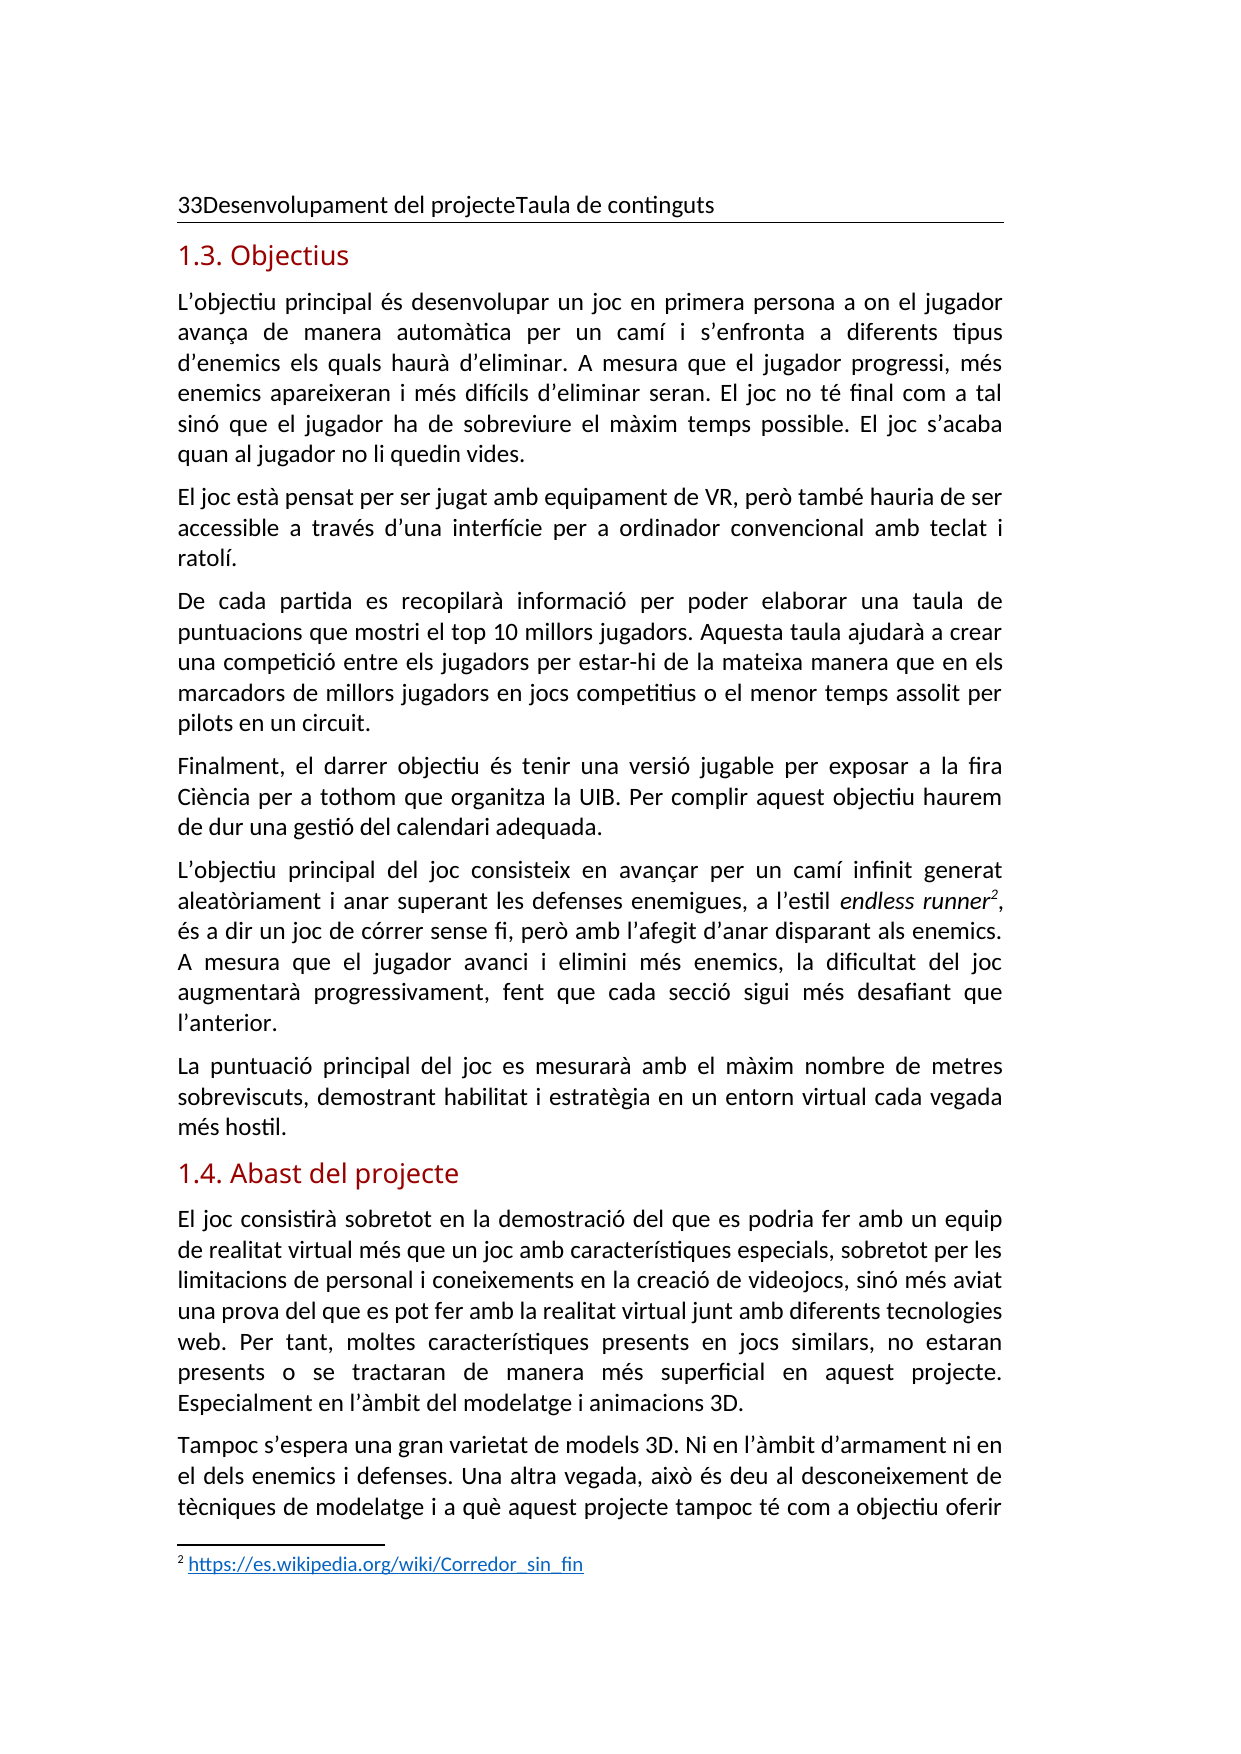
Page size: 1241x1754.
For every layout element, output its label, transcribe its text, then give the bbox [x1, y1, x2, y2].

text De cada partida es recopilarà informació per poder elaborar una taula de puntuacions que mostri el top 10 millors jugadors. Aquesta taula ajudarà a crear una competició entre els jugadors per estar-hi de la mateixa manera que en els marcadors de millors jugadors en jocs competitius o el menor temps assolit per pilots en un circuit. [177, 585, 1004, 738]
subtitle Objectius [177, 236, 1004, 273]
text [177, 1430, 1004, 1521]
subtitle Abast del projecte [177, 1154, 1004, 1191]
text La puntuació principal del joc es mesurarà amb el màxim nombre de metres sobreviscuts, demostrant habilitat i estratègia en un entorn virtual cada vegada més hostil. [177, 1050, 1004, 1142]
text L’objectiu principal del joc consisteix en avançar per un camí infinit generat aleatòriament i anar superant les defenses enemigues, a l’estil endless runner, és a dir un joc de córrer sense fi, però amb l’afegit d’anar disparant als enemics. A mesura que el jugador avanci i elimini més enemics, la dificultat del joc augmentarà progressivament, fent que cada secció sigui més desafiant que l’anterior. [177, 854, 1004, 1038]
text El joc consistirà sobretot en la demostració del que es podria fer amb un equip de realitat virtual més que un joc amb característiques especials, sobretot per les limitacions de personal i coneixements en la creació de videojocs, sinó més aviat una prova del que es pot fer amb la realitat virtual junt amb diferents tecnologies web. Per tant, moltes característiques presents en jocs similars, no estaran presents o se tractaran de manera més superficial en aquest projecte. Especialment en l’àmbit del modelatge i animacions 3D. [177, 1203, 1004, 1417]
text El joc està pensat per ser jugat amb equipament de VR, però també hauria de ser accessible a través d’una interfície per a ordinador convencional amb teclat i ratolí. [177, 481, 1004, 573]
text L’objectiu principal és desenvolupar un joc en primera persona a on el jugador avança de manera automàtica per un camí i s’enfronta a diferents tipus d’enemics els quals haurà d’eliminar. A mesura que el jugador progressi, més enemics apareixeran i més difícils d’eliminar seran. El joc no té final com a tal sinó que el jugador ha de sobreviure el màxim temps possible. El joc s’acaba quan al jugador no li quedin vides. [177, 286, 1004, 469]
text Finalment, el darrer objectiu és tenir una versió jugable per exposar a la fira Ciència per a tothom que organitza la UIB. Per complir aquest objectiu haurem de dur una gestió del calendari adequada. [177, 750, 1004, 842]
